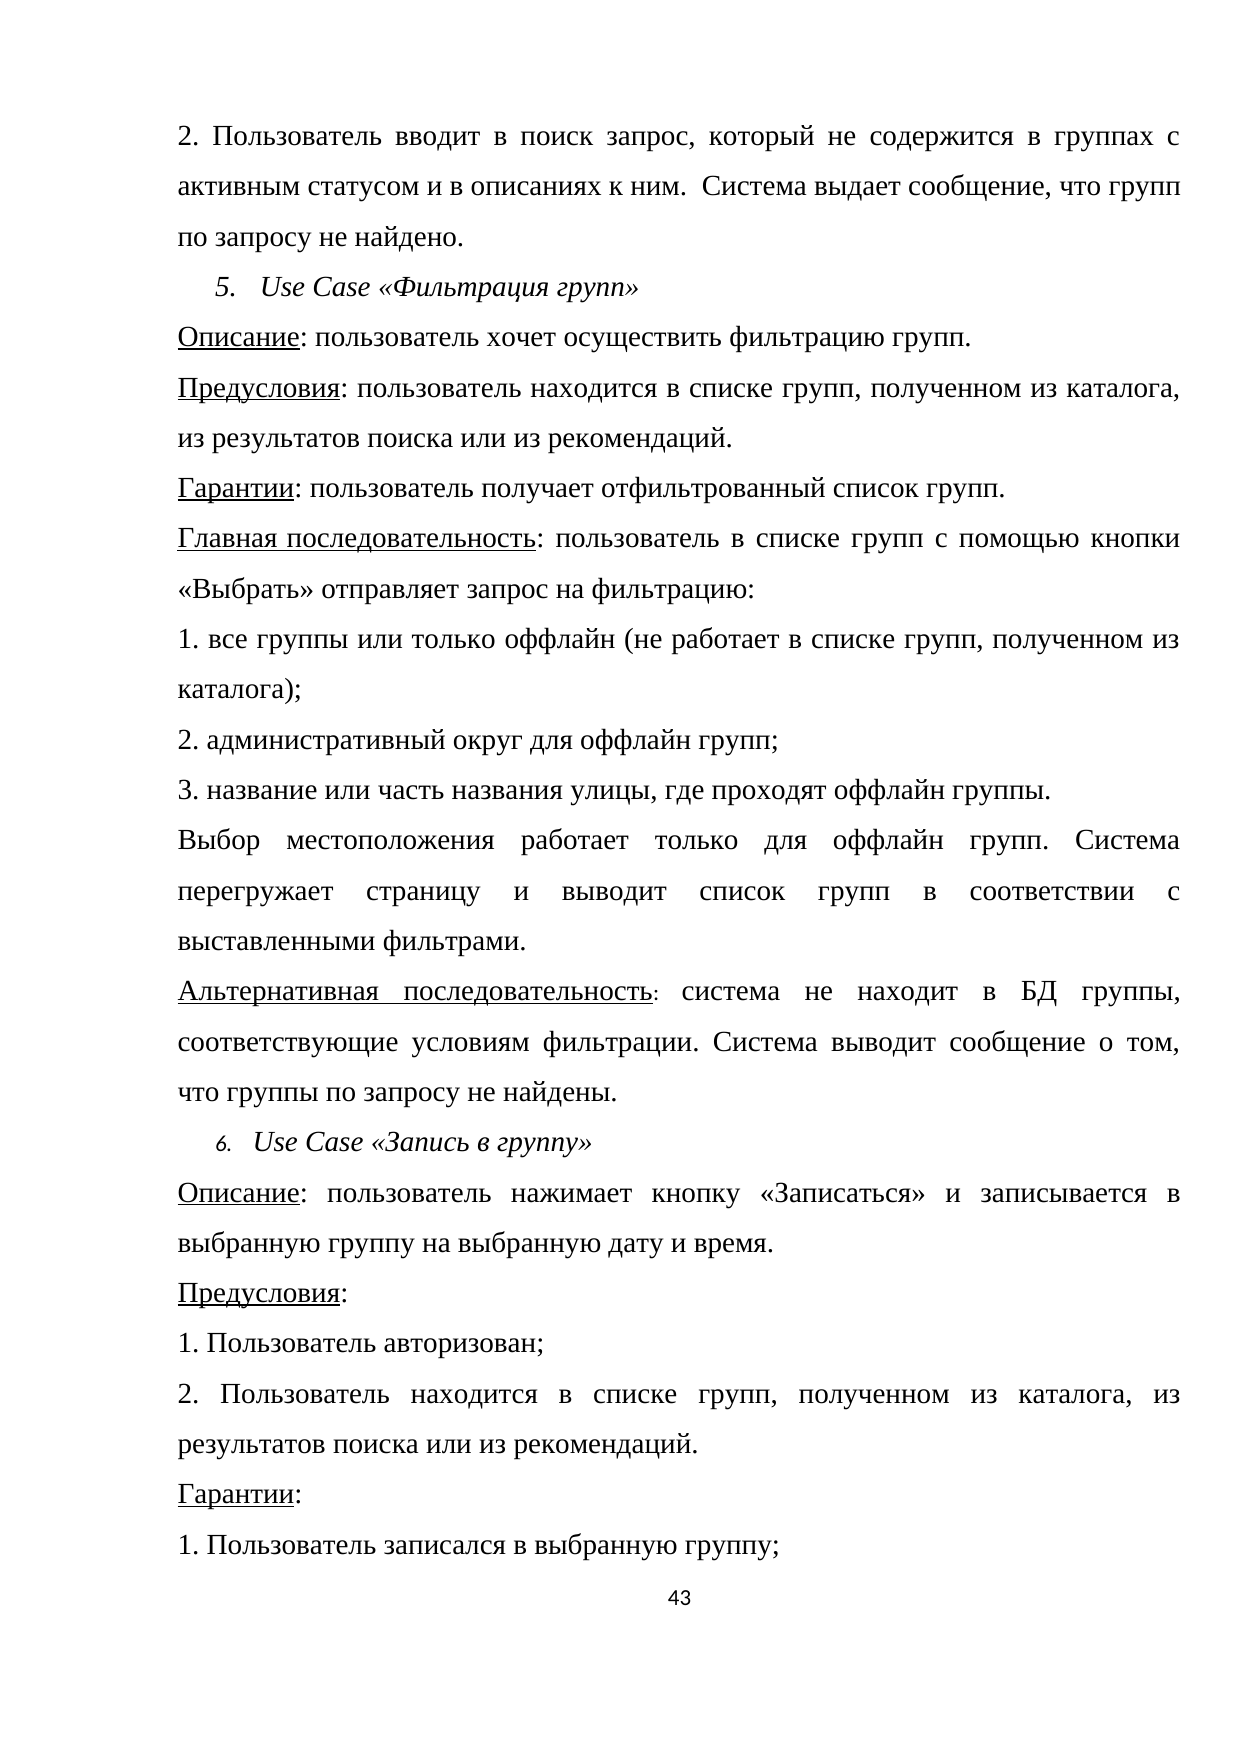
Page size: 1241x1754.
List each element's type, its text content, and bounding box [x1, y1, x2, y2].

list 3. название или часть названия улицы, где проходят оффлайн группы. [177, 772, 1181, 806]
list Описание: пользователь хочет осуществить фильтрацию групп. [177, 319, 1181, 353]
list Предусловия: [177, 1275, 1181, 1309]
list Гарантии: [177, 1477, 1181, 1510]
list Выбор местоположения работает только для оффлайн групп. Система перегружает страницу и выводит список групп в соответствии с выставленными фильтрами. [177, 822, 1181, 957]
list Use Case «Фильтрация групп» [215, 269, 1181, 303]
list Альтернативная последовательность: система не находит в БД группы, соответствующие условиям фильтрации. Система выводит сообщение о том, что группы по запросу не найдены. [177, 973, 1181, 1108]
list 1. Пользователь записался в выбранную группу; [177, 1527, 1181, 1560]
list Главная последовательность: пользователь в списке групп с помощью кнопки «Выбрать» отправляет запрос на фильтрацию: [177, 521, 1181, 604]
list Предусловия: пользователь находится в списке групп, полученном из каталога, из результатов поиска или из рекомендаций. [177, 370, 1181, 453]
list 2. Пользователь вводит в поиск запрос, который не содержится в группах с активным статусом и в описаниях к ним. Система выдает сообщение, что групп по запросу не найдено. [177, 118, 1181, 252]
list 1. все группы или только оффлайн (не работает в списке групп, полученном из каталога); [177, 621, 1181, 705]
list 2. Пользователь находится в списке групп, полученном из каталога, из результатов поиска или из рекомендаций. [177, 1376, 1181, 1460]
list 2. административный округ для оффлайн групп; [177, 722, 1181, 755]
list Use Case «Запись в группу» [215, 1124, 1181, 1158]
list Гарантии: пользователь получает отфильтрованный список групп. [177, 470, 1181, 504]
list Описание: пользователь нажимает кнопку «Записаться» и записывается в выбранную группу на выбранную дату и время. [177, 1175, 1181, 1258]
list 1. Пользователь авторизован; [177, 1326, 1181, 1359]
